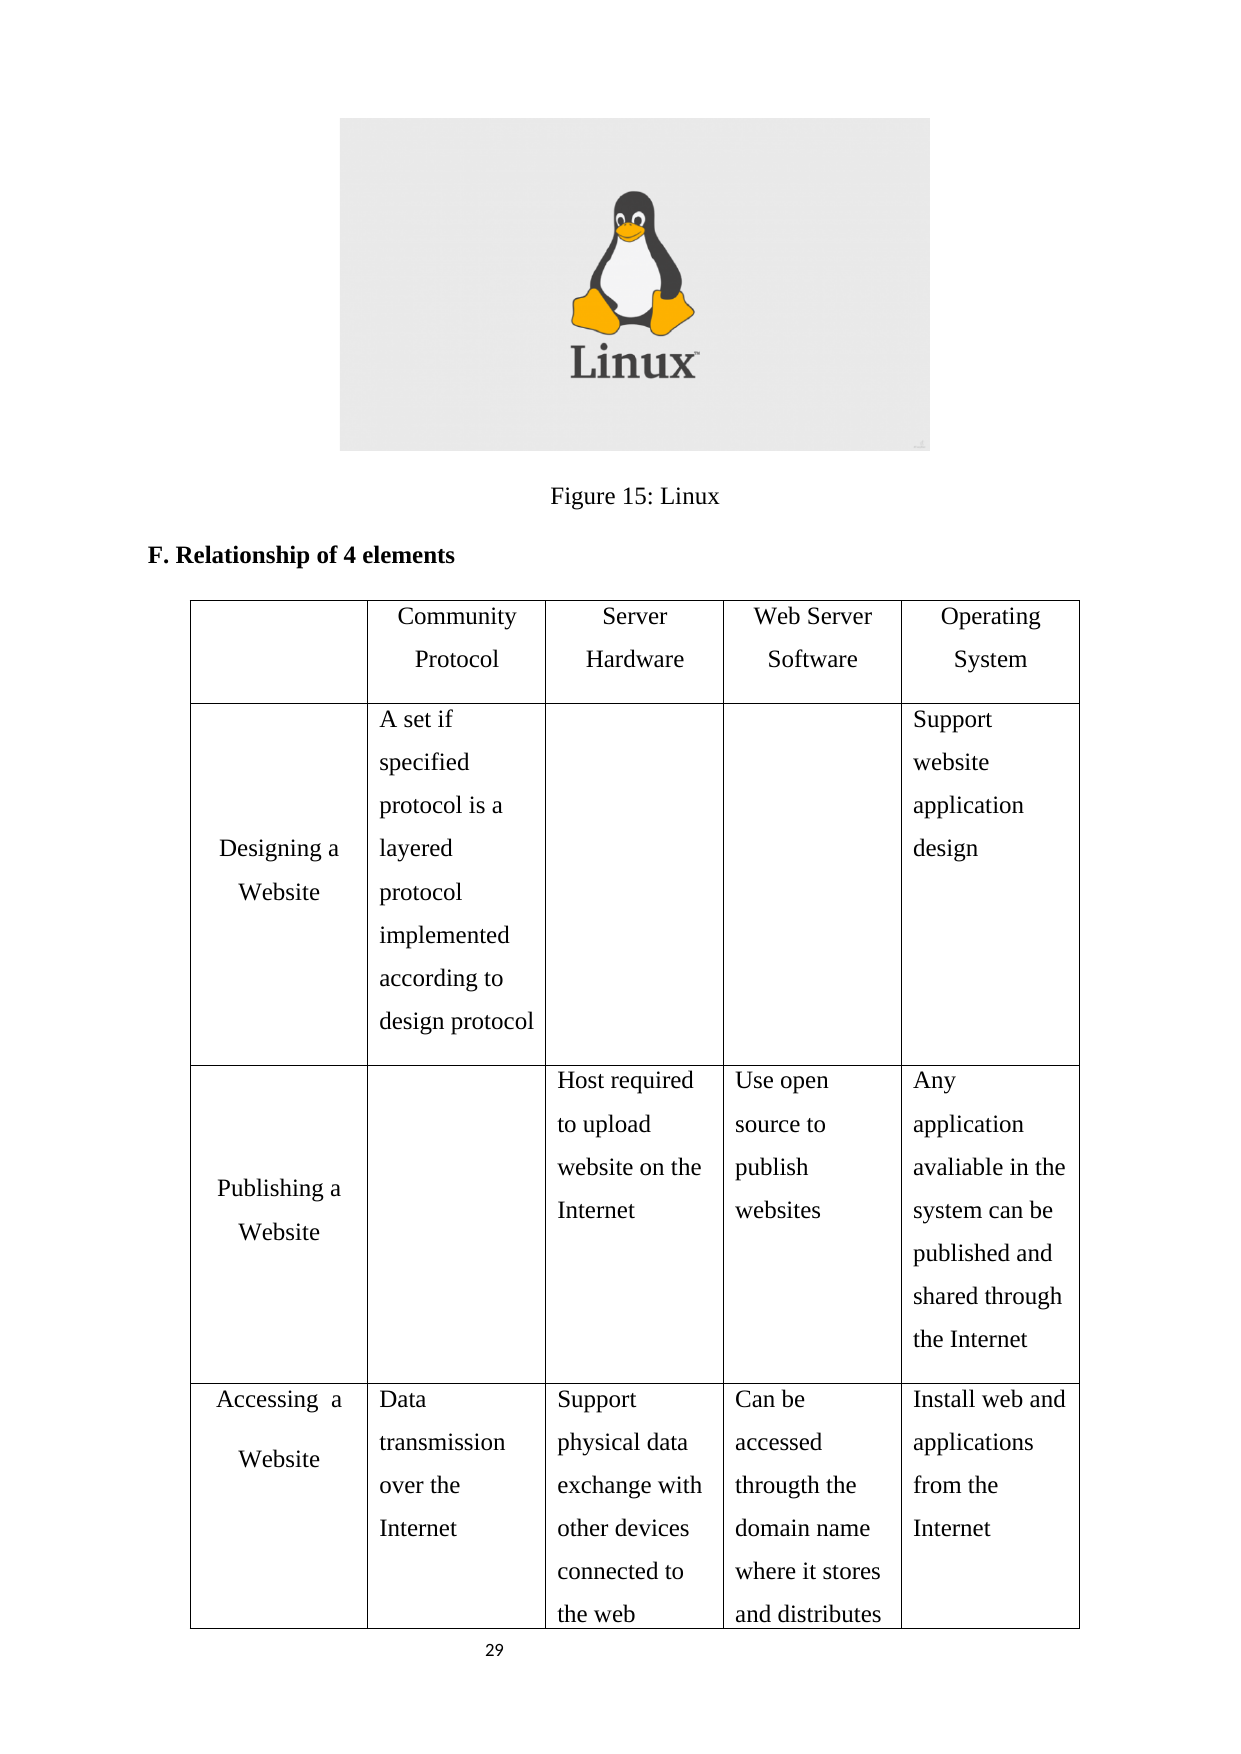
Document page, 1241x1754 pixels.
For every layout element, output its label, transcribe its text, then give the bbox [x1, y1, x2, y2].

table_cell Publishing a Website [191, 1066, 367, 1383]
table_cell Designing a Website [191, 704, 367, 1064]
table_cell [724, 704, 901, 1064]
table_header Community Protocol [368, 601, 545, 703]
table_header Operating System [902, 601, 1079, 703]
table_cell A set if specified protocol is a layered protocol implemented according to design protocol [368, 704, 545, 1064]
table_header Server Hardware [546, 601, 723, 703]
table_cell [368, 1066, 545, 1383]
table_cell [368, 1384, 545, 1628]
picture [339, 118, 930, 451]
table_header Web Server Software [724, 601, 901, 703]
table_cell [546, 1384, 723, 1628]
table_cell Host required to upload website on the Internet [546, 1066, 723, 1383]
list Relationship of 4 elements [148, 541, 1122, 569]
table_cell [724, 1384, 901, 1628]
table_cell Any application avaliable in the system can be published and shared through the Internet [902, 1066, 1079, 1383]
table_cell Accessing a Website [191, 1384, 367, 1628]
table_cell Support website application design [902, 704, 1079, 1064]
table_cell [902, 1384, 1079, 1628]
table_cell [546, 704, 723, 1064]
list Figure 15: Linux [148, 481, 1122, 509]
table_cell Use open source to publish websites [724, 1066, 901, 1383]
table_header [191, 601, 367, 703]
